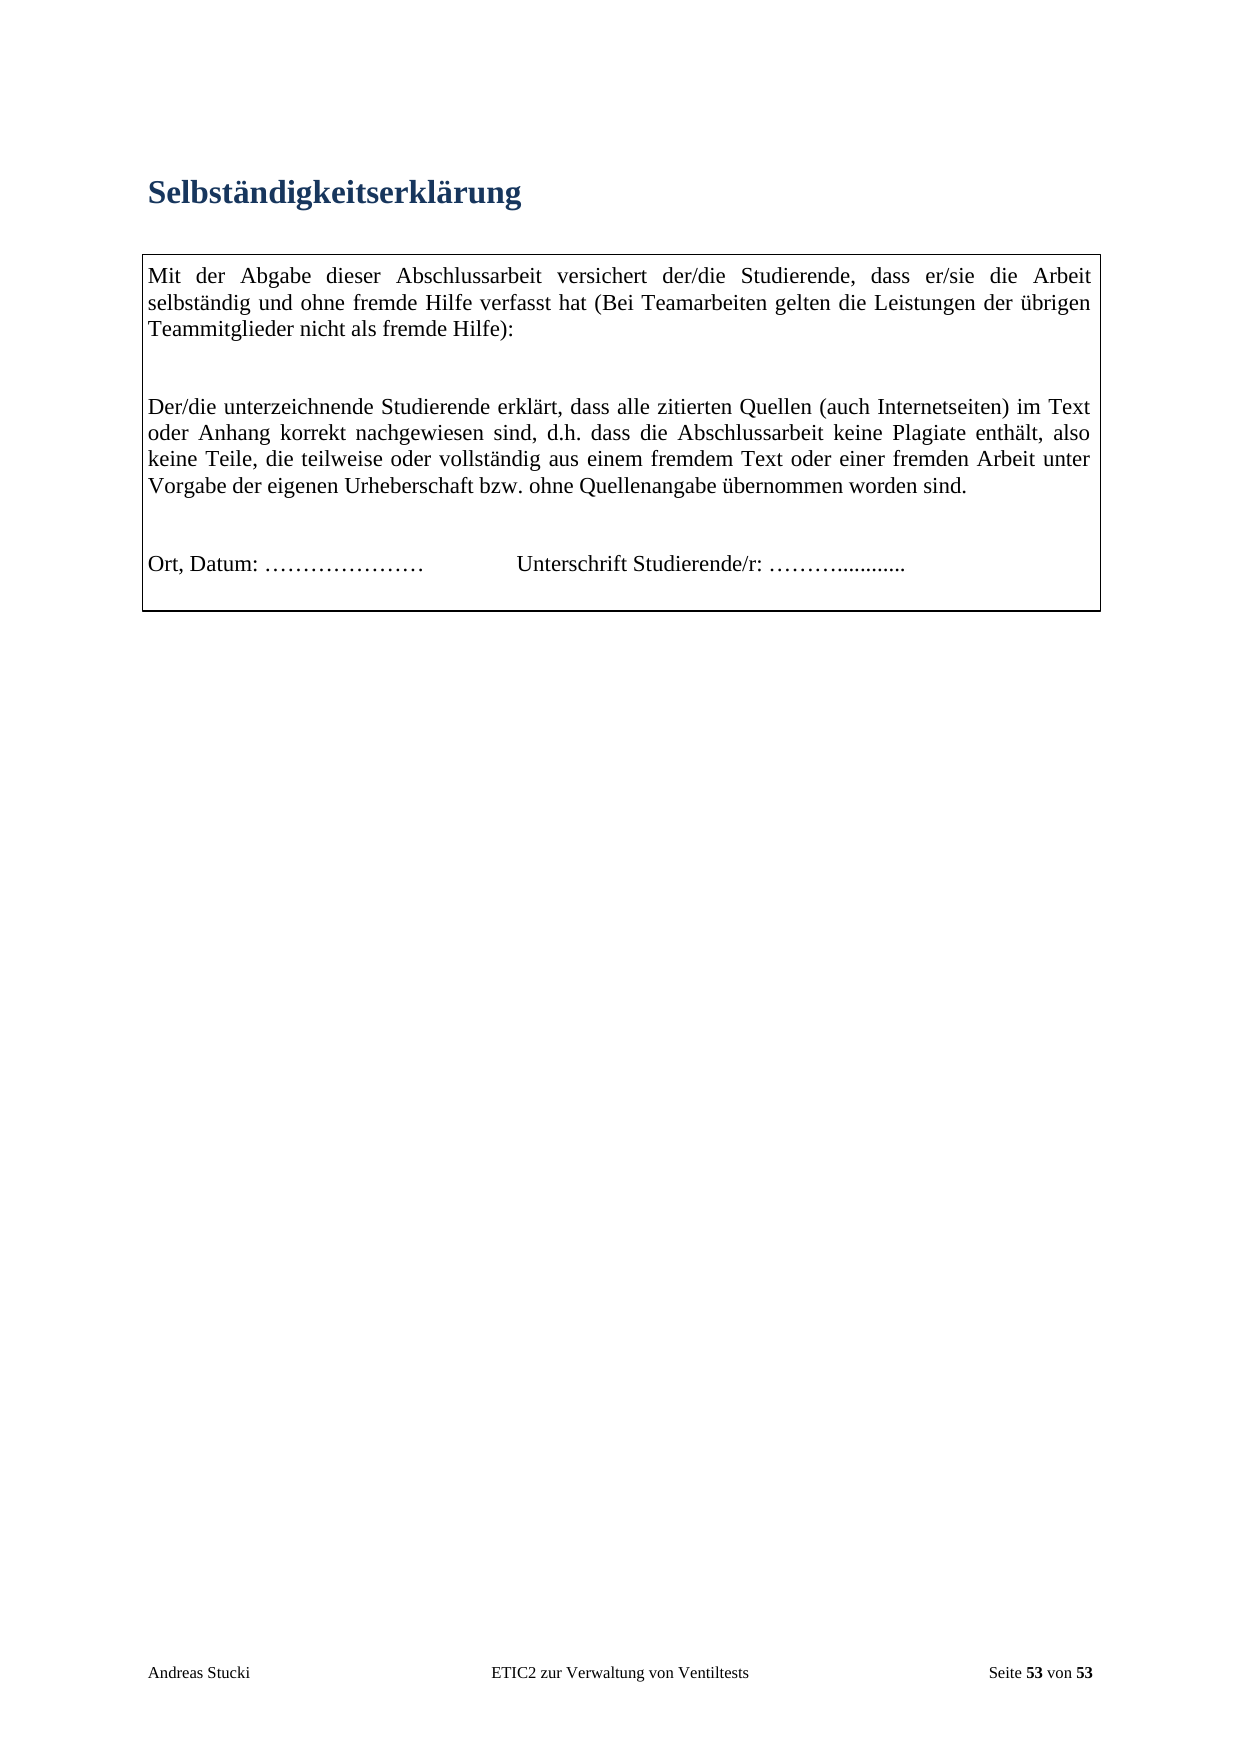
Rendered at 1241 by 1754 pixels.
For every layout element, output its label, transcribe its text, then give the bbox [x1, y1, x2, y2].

text Ort, Datum: ………………… Unterschrift Studierende/r: ………............ [148, 549, 1092, 576]
text Der/die unterzeichnende Studierende erklärt, dass alle zitierten Quellen (auch Internetseiten) im Text oder Anhang korrekt nachgewiesen sind, d.h. dass die Abschlussarbeit keine Plagiate enthält, also keine Teile, die teilweise oder vollständig aus einem fremdem Text oder einer fremden Arbeit unter Vorgabe der eigenen Urheberschaft bzw. ohne Quellenangabe übernommen worden sind. [148, 393, 1092, 498]
text Mit der Abgabe dieser Abschlussarbeit versichert der/die Studierende, dass er/sie die Arbeit selbständig und ohne fremde Hilfe verfasst hat (Bei Teamarbeiten gelten die Leistungen der übrigen Teammitglieder nicht als fremde Hilfe): [148, 262, 1092, 341]
subtitle Selbständigkeitserklärung [148, 173, 1092, 211]
